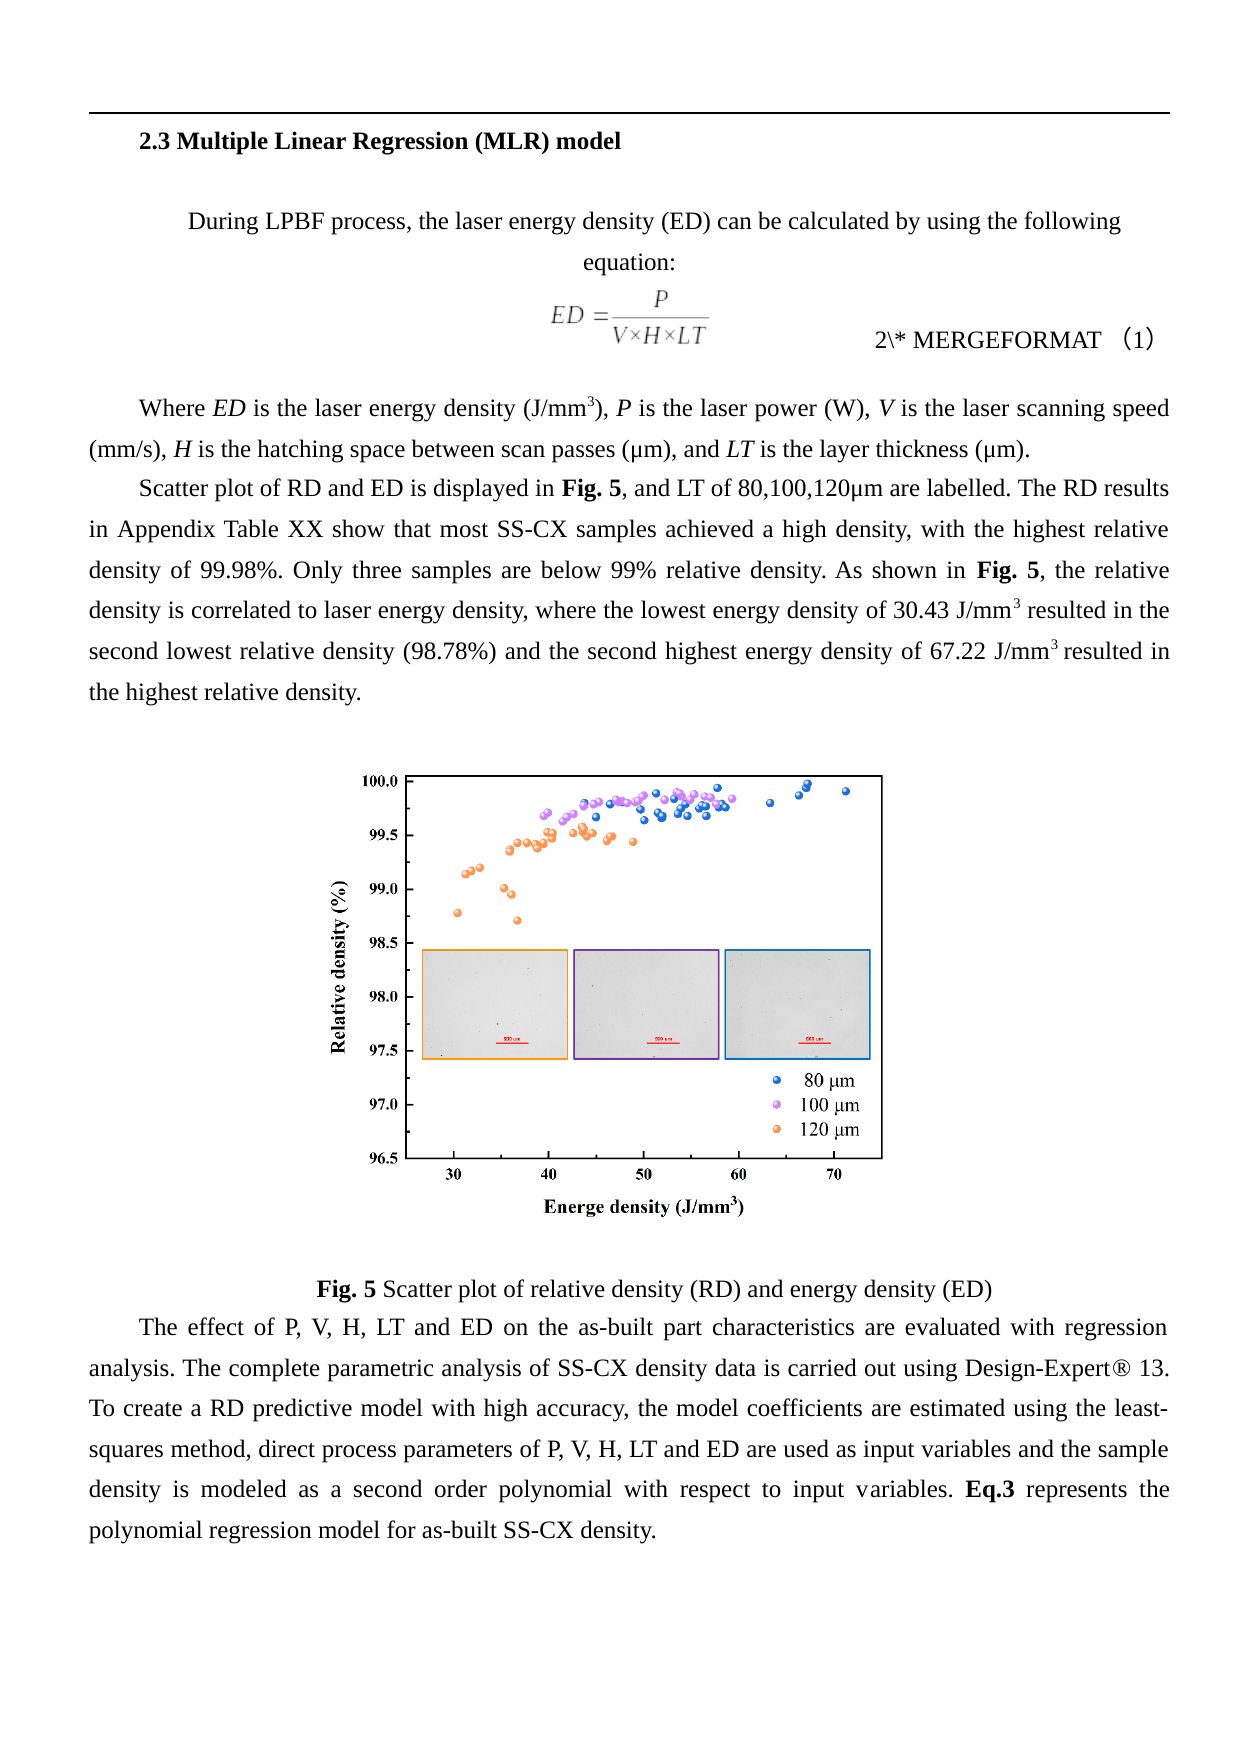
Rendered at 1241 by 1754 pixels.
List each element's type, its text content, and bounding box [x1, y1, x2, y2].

text The effect of P, V, H, LT and ED on the as-built part characteristics are evaluated with regression analysis. The complete parametric analysis of SS-CX density data is carried out using Design-Expert 13. To create a RD predictive model with high accuracy, the model coefficients are estimated using the least-squares method, direct process parameters of P, V, H, LT and ED are used as input variables and the sample density is modeled as a second order polynomial with respect to input variables. Eq. represents the polynomial regression model for as-built SS-CX density. [89, 1310, 1170, 1546]
text Fig. 5 Scatter plot of relative density (RD) and energy density (ED) [89, 1274, 1170, 1303]
subtitle 2.3 Multiple Linear Regression (MLR) model [89, 124, 1170, 156]
picture [281, 714, 978, 1247]
text During LPBF process, the laser energy density (ED) can be calculated by using the following equation: [89, 204, 1170, 278]
text Where ED is the laser energy density (J/mm3), P is the laser power (W), V is the laser scanning speed (mm/s), H is the hatching space between scan passes (μm), and LT is the layer thickness (μm). [89, 391, 1170, 464]
text Scatter plot of RD and ED is displayed in Fig. 5, and LT of 80,100,120μm are labelled. The RD results in Appendix Table XX show that most SS-CX samples achieved a high density, with the highest relative density of 99.98%. Only three samples are below 99% relative density. As shown in Fig. 5, the relative density is correlated to laser energy density, where the lowest energy density of 30.43 J/mm3 resulted in the second lowest relative density (98.78%) and the second highest energy density of 67.22 J/mm3 resulted in the highest relative density. [89, 472, 1170, 707]
